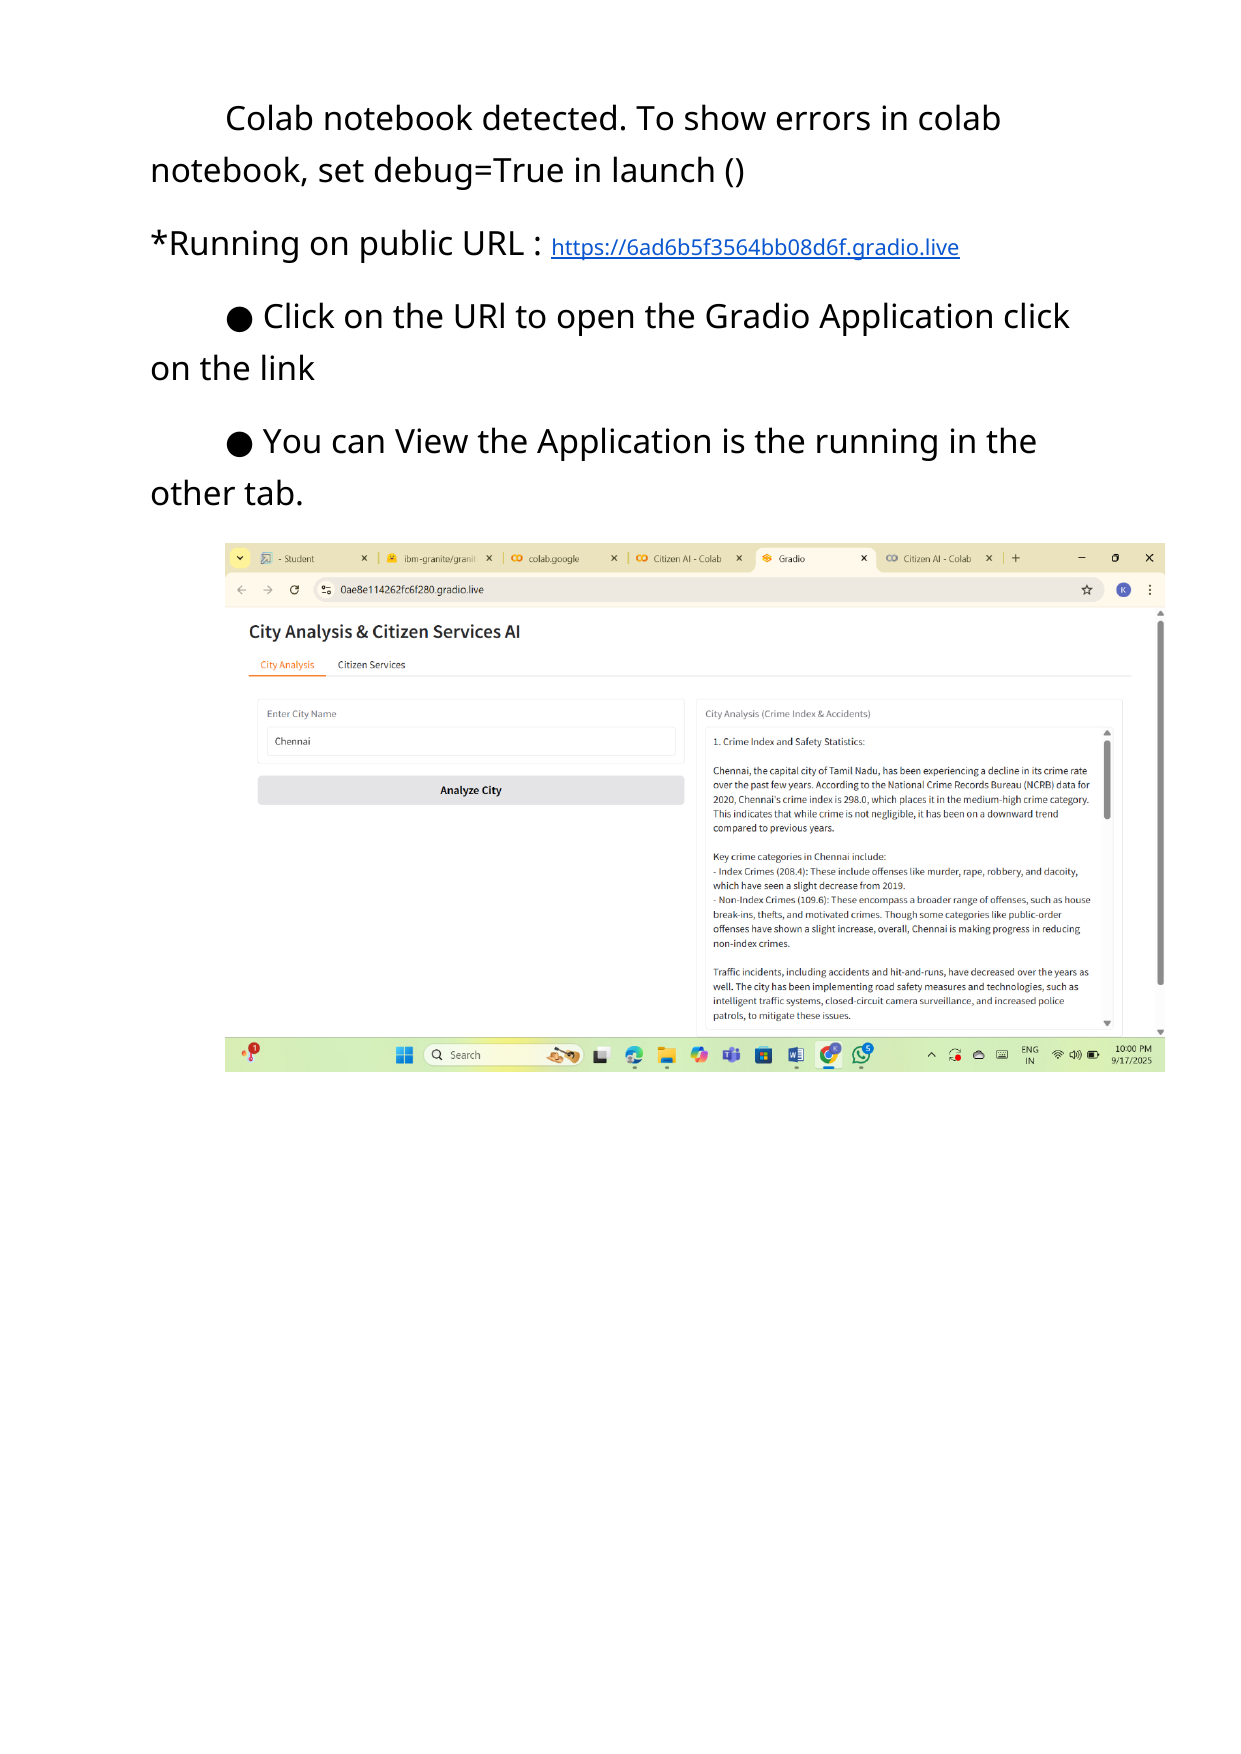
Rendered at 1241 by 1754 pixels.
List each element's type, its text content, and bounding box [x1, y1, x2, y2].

text Colab notebook detected. To show errors in colab notebook, set debug=True in launch () [150, 94, 1090, 192]
text *Running on public URL : https://6ad6b5f3564bb08d6f.gradio.live [150, 220, 1090, 265]
picture [225, 543, 1166, 1072]
text ● You can View the Application is the running in the other tab. [150, 418, 1090, 516]
text ● Click on the URl to open the Gradio Application click on the link [150, 293, 1090, 390]
